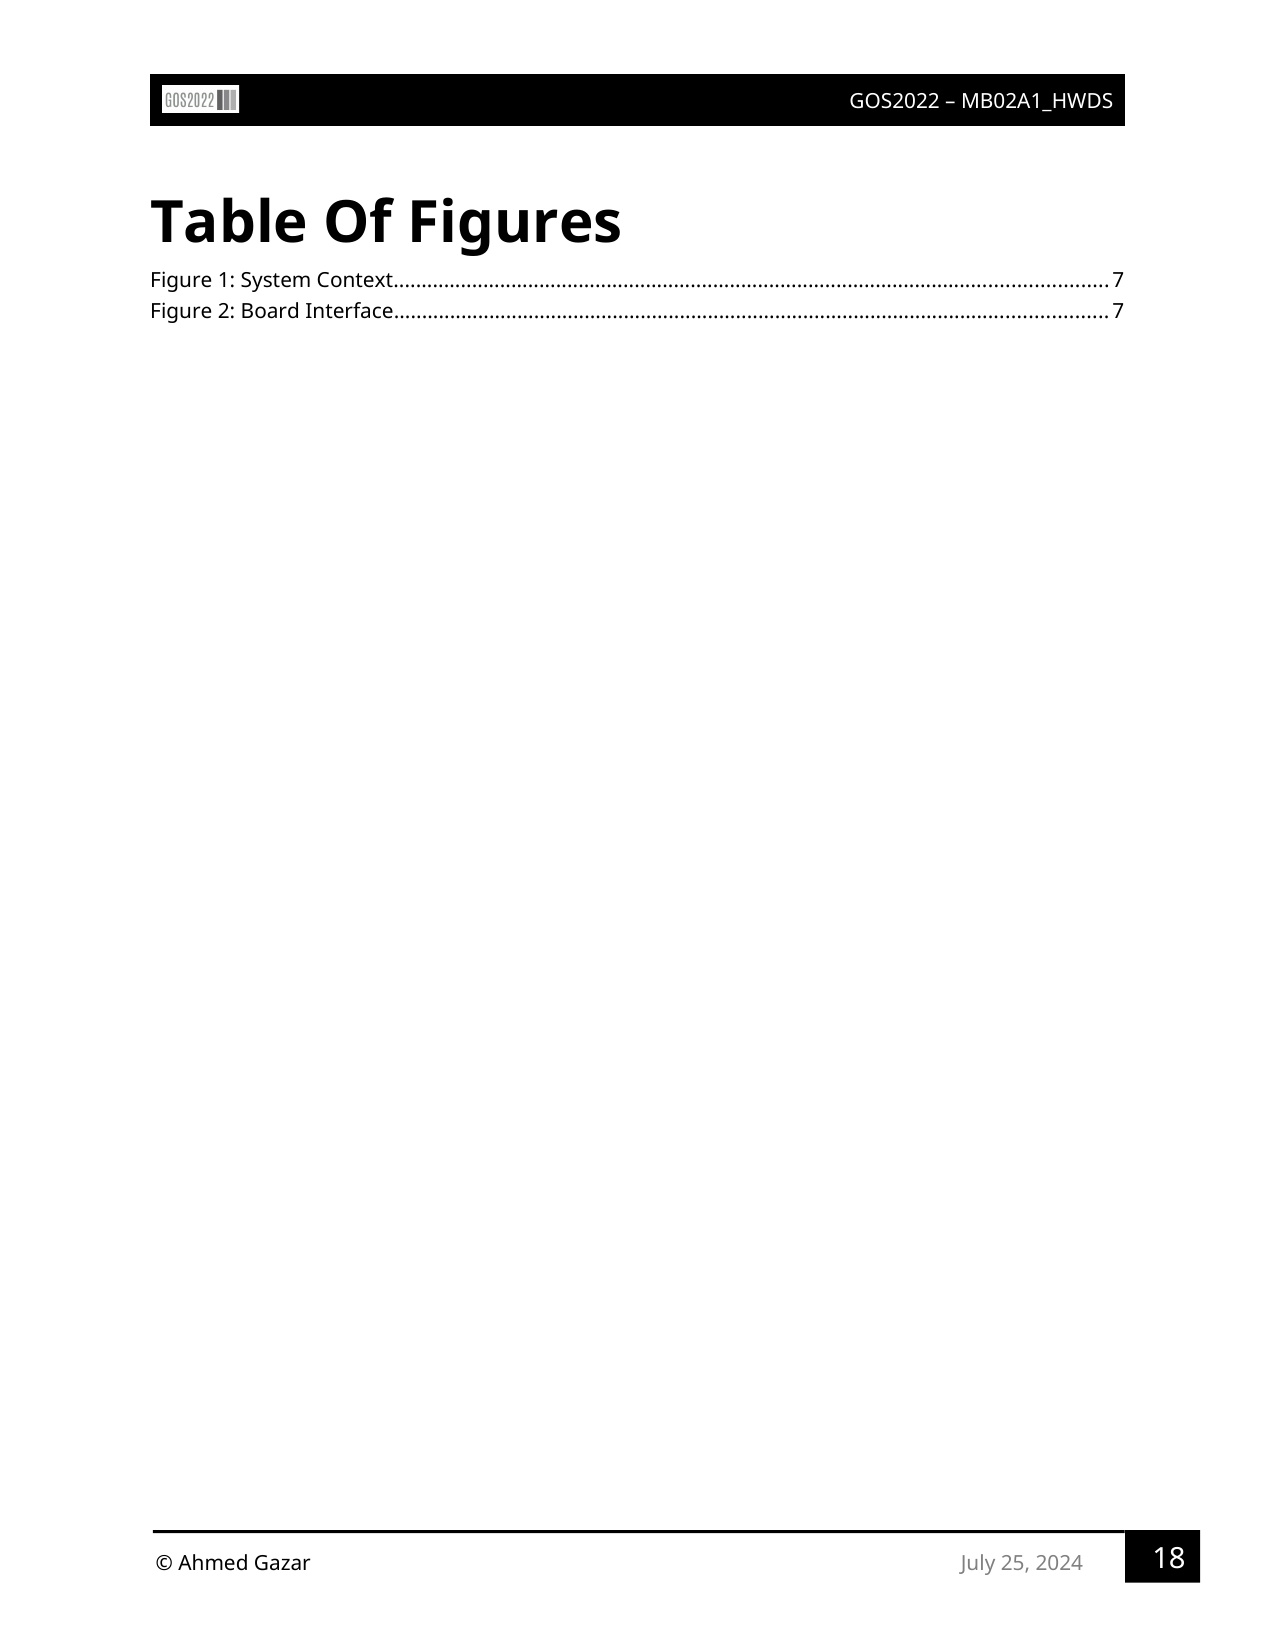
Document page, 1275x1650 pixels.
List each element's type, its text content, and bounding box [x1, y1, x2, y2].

text Figure 2: Board Interface 7 [150, 296, 1125, 324]
subtitle Table Of Figures [150, 179, 1125, 259]
text Figure 1: System Context 7 [150, 265, 1125, 294]
picture [162, 85, 240, 113]
